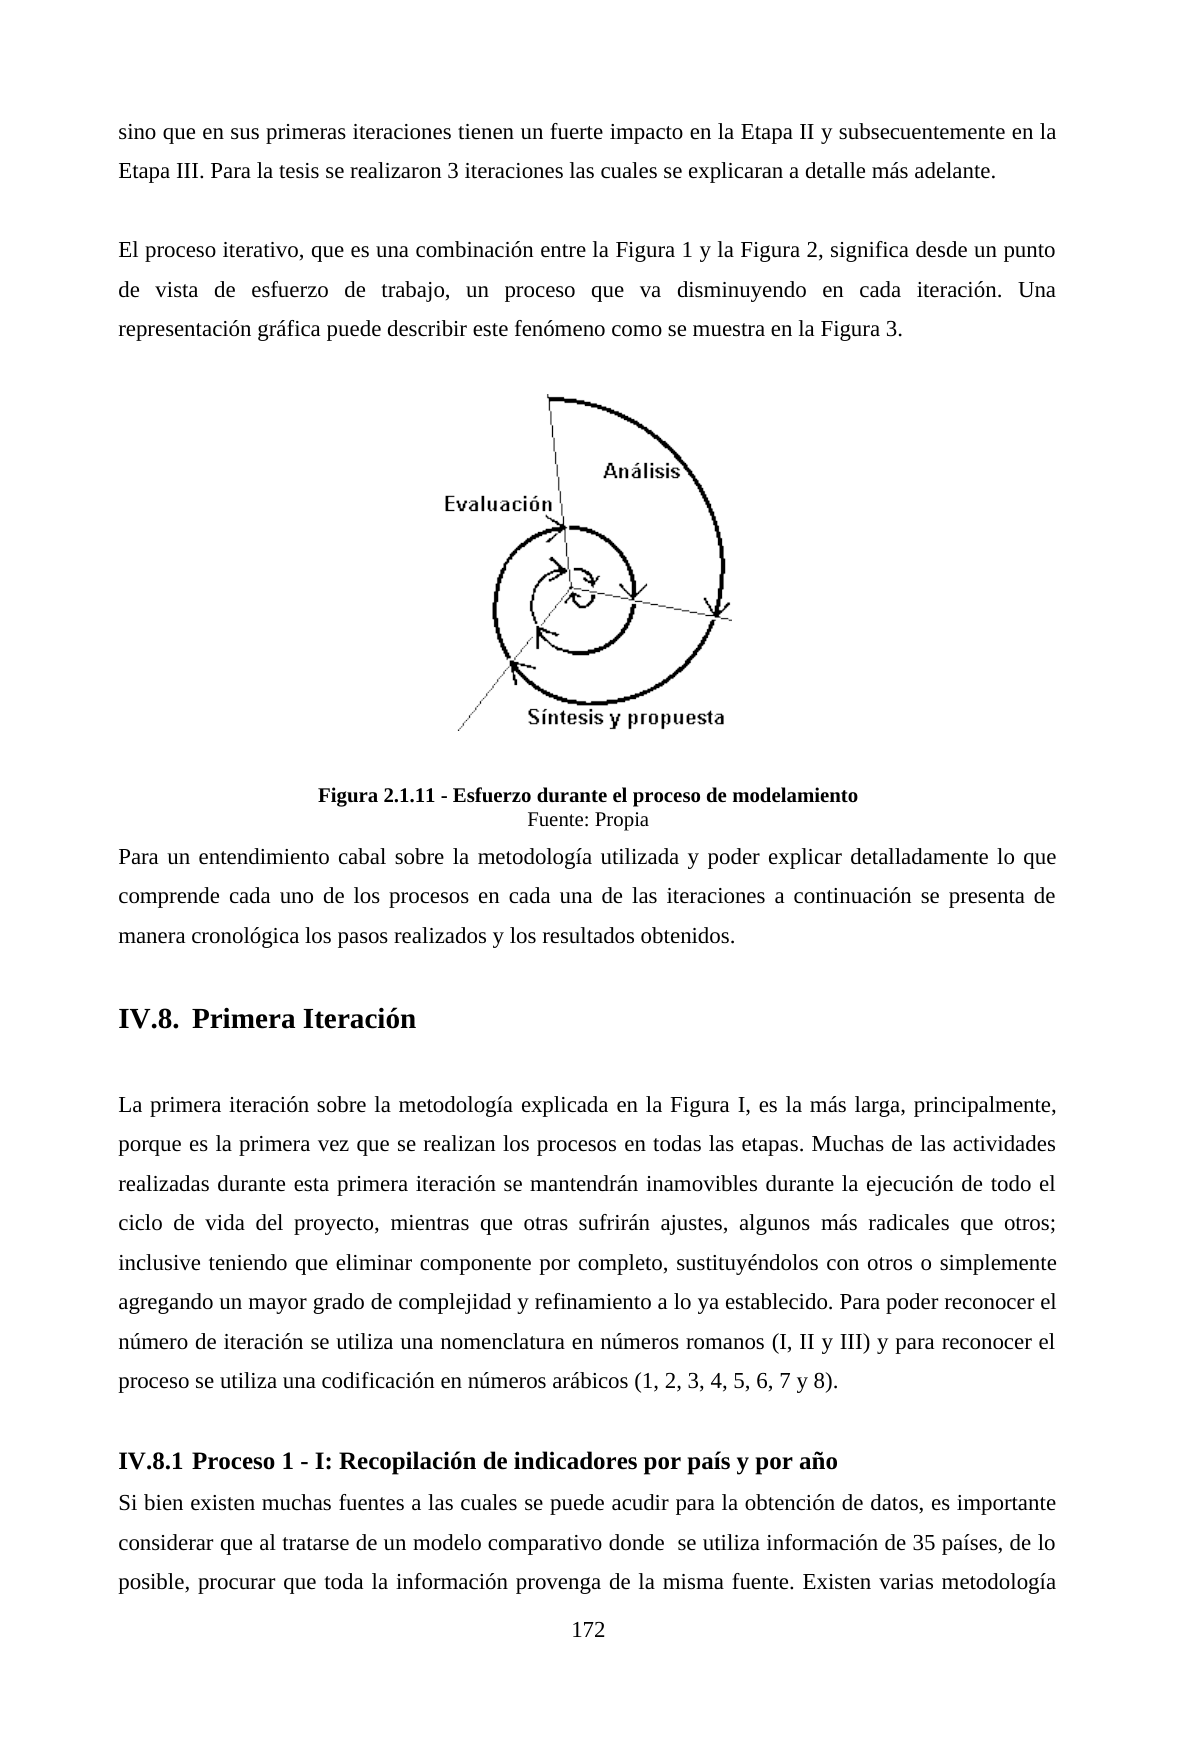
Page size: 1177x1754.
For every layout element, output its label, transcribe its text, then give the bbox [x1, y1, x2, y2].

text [118, 118, 1058, 184]
subtitle Primera Iteración [118, 1001, 1058, 1034]
text El proceso iterativo, que es una combinación entre la Figura 1 y la Figura 2, significa desde un punto de vista de esfuerzo de trabajo, un proceso que va disminuyendo en cada iteración. Una representación gráfica puede describir este fenómeno como se muestra en la Figura 3. [118, 237, 1058, 342]
text La primera iteración sobre la metodología explicada en la Figura I, es la más larga, principalmente, porque es la primera vez que se realizan los procesos en todas las etapas. Muchas de las actividades realizadas durante esta primera iteración se mantendrán inamovibles durante la ejecución de todo el ciclo de vida del proyecto, mientras que otras sufrirán ajustes, algunos más radicales que otros; inclusive teniendo que eliminar componente por completo, sustituyéndolos con otros o simplemente agregando un mayor grado de complejidad y refinamiento a lo ya establecido. Para poder reconocer el número de iteración se utiliza una nomenclatura en números romanos (I, II y III) y para reconocer el proceso se utiliza una codificación en números arábicos (1, 2, 3, 4, 5, 6, 7 y 8). [118, 1091, 1058, 1393]
text Para un entendimiento cabal sobre la metodología utilizada y poder explicar detalladamente lo que comprende cada uno de los procesos en cada una de las iteraciones a continuación se presenta de manera cronológica los pasos realizados y los resultados obtenidos. [118, 843, 1058, 948]
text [118, 1489, 1058, 1594]
subtitle Proceso 1 - I: Recopilación de indicadores por país y por año [118, 1446, 1058, 1475]
picture [444, 394, 732, 731]
text Fuente: Propia [118, 807, 1058, 831]
